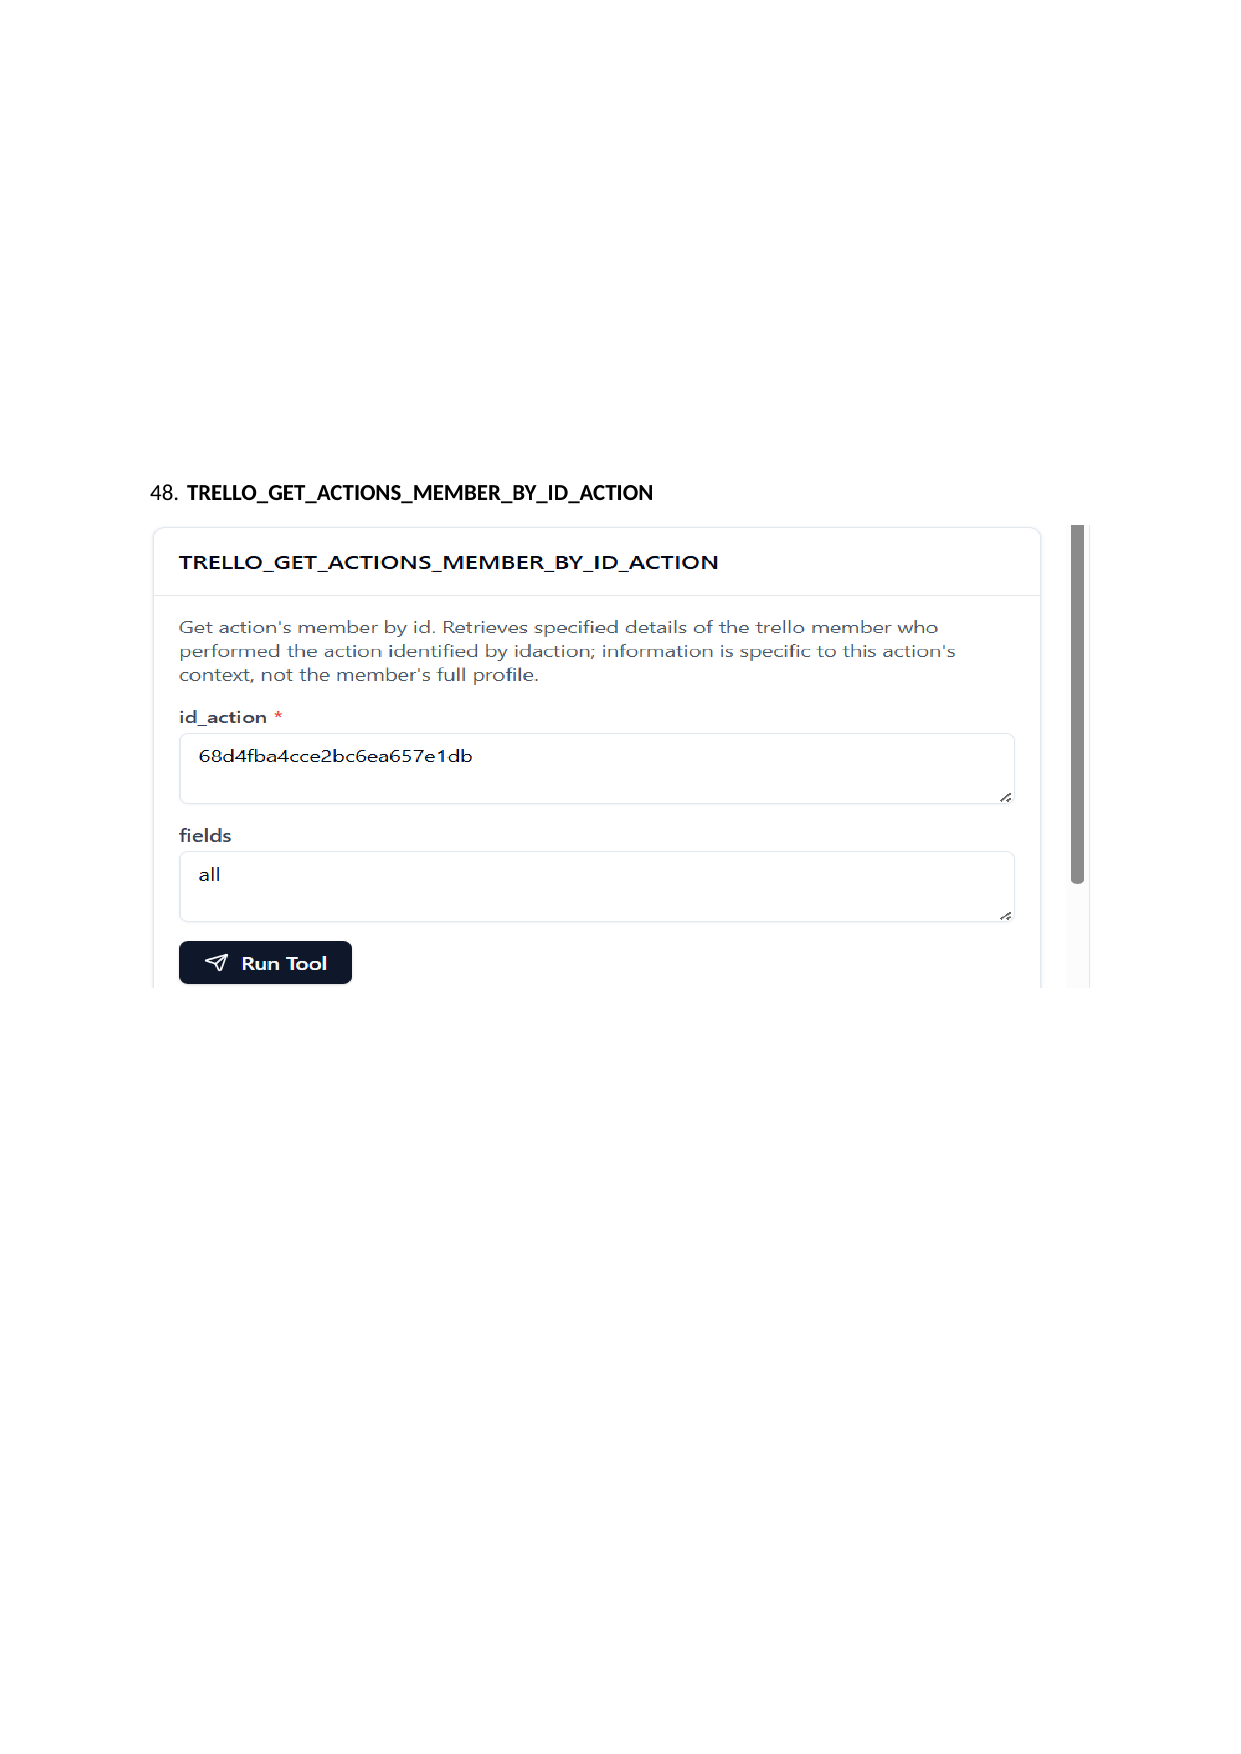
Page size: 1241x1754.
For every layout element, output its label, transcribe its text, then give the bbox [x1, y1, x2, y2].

text 48. TRELLO_GET_ACTIONS_MEMBER_BY_ID_ACTION [150, 478, 1090, 506]
picture [150, 525, 1091, 988]
